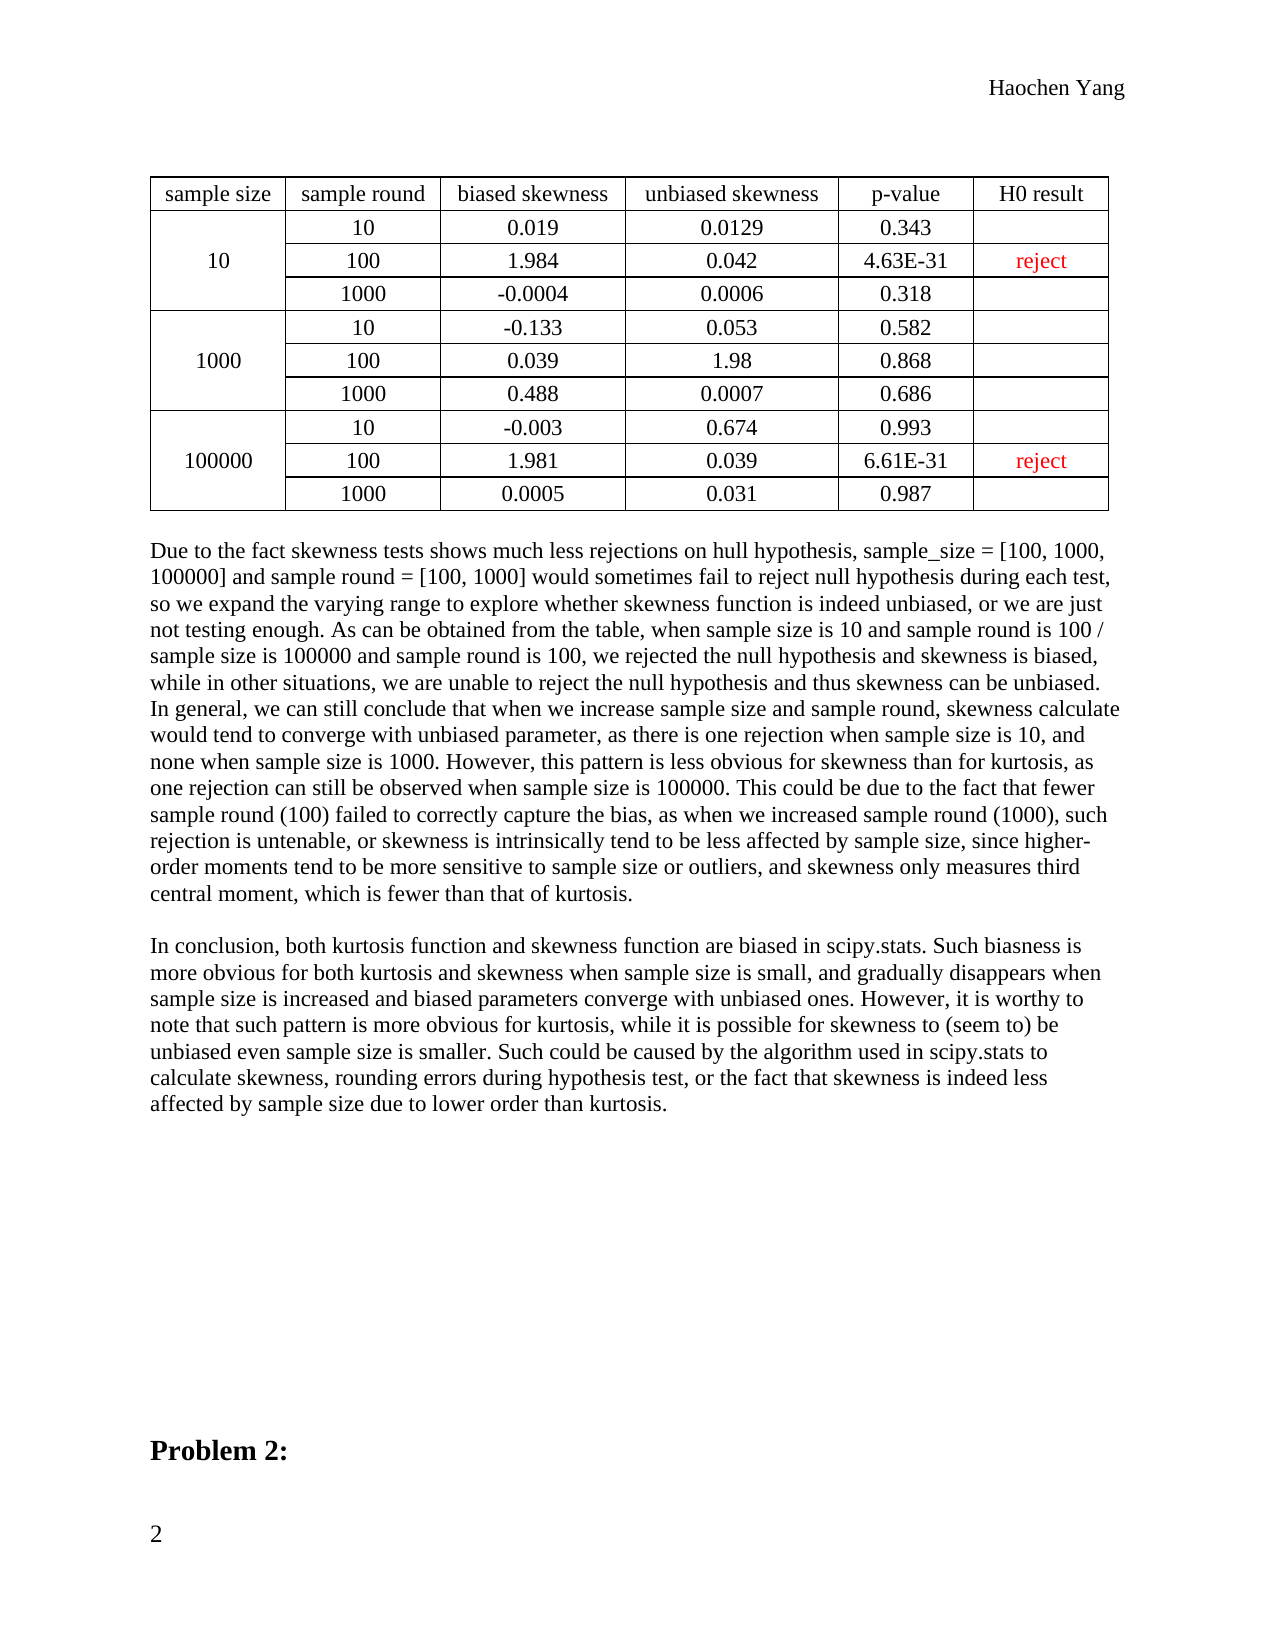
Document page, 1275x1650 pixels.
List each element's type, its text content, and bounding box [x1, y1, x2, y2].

table_cell 0.053 [626, 311, 838, 343]
table_cell 0.993 [839, 411, 973, 443]
table_cell 100 [286, 344, 440, 376]
table_cell 1000 [286, 278, 440, 310]
table_cell 1000 [286, 378, 440, 410]
table_cell 1.984 [441, 244, 625, 276]
table_cell 0.039 [626, 444, 838, 476]
table_header sample size [151, 178, 285, 210]
table_cell -0.0004 [441, 278, 625, 310]
table_header biased skewness [441, 178, 625, 210]
table_cell 0.582 [839, 311, 973, 343]
table_cell 100 [286, 444, 440, 476]
table_cell 0.686 [839, 378, 973, 410]
table_cell [974, 311, 1108, 343]
table_cell 0.042 [626, 244, 838, 276]
table_cell [974, 211, 1108, 243]
table_cell 0.488 [441, 378, 625, 410]
table_cell 0.868 [839, 344, 973, 376]
table_cell 0.031 [626, 478, 838, 510]
table_cell [974, 478, 1108, 510]
table_cell 0.0006 [626, 278, 838, 310]
table_cell 0.0005 [441, 478, 625, 510]
table_cell 0.0129 [626, 211, 838, 243]
table_cell [974, 344, 1108, 376]
table_header H0 result [974, 178, 1108, 210]
table_header sample round [286, 178, 440, 210]
text In conclusion, both kurtosis function and skewness function are biased in scipy.stats. Such biasness is more obvious for both kurtosis and skewness when sample size is small, and gradually disappears when sample size is increased and biased parameters converge with unbiased ones. However, it is worthy to note that such pattern is more obvious for kurtosis, while it is possible for skewness to (seem to) be unbiased even sample size is smaller. Such could be caused by the algorithm used in scipy.stats to calculate skewness, rounding errors during hypothesis test, or the fact that skewness is indeed less affected by sample size due to lower order than kurtosis. [150, 932, 1125, 1117]
table_cell 100 [286, 244, 440, 276]
table_cell 6.61E-31 [839, 444, 973, 476]
table_cell 0.0007 [626, 378, 838, 410]
table_cell 0.019 [441, 211, 625, 243]
table_cell [974, 278, 1108, 310]
table_cell 0.987 [839, 478, 973, 510]
text Due to the fact skewness tests shows much less rejections on hull hypothesis, sample_size = [100, 1000, 100000] and sample round = [100, 1000] would sometimes fail to reject null hypothesis during each test, so we expand the varying range to explore whether skewness function is indeed unbiased, or we are just not testing enough. As can be obtained from the table, when sample size is 10 and sample round is 100 / sample size is 100000 and sample round is 100, we rejected the null hypothesis and skewness is biased, while in other situations, we are unable to reject the null hypothesis and thus skewness can be unbiased. In general, we can still conclude that when we increase sample size and sample round, skewness calculate would tend to converge with unbiased parameter, as there is one rejection when sample size is 10, and none when sample size is 1000. However, this pattern is less obvious for skewness than for kurtosis, as one rejection can still be observed when sample size is 100000. This could be due to the fact that fewer sample round (100) failed to correctly capture the bias, as when we increased sample round (1000), such rejection is untenable, or skewness is intrinsically tend to be less affected by sample size, since higher-order moments tend to be more sensitive to sample size or outliers, and skewness only measures third central moment, which is fewer than that of kurtosis. [150, 537, 1125, 906]
table_cell 1000 [151, 311, 285, 410]
table_cell -0.003 [441, 411, 625, 443]
table_cell -0.133 [441, 311, 625, 343]
table_cell 1000 [286, 478, 440, 510]
table_cell reject [974, 444, 1108, 476]
table_cell 0.318 [839, 278, 973, 310]
table_cell 1.981 [441, 444, 625, 476]
table_cell [974, 411, 1108, 443]
table_header p-value [839, 178, 973, 210]
text Problem 2: [150, 1433, 1125, 1467]
table_cell 4.63E-31 [839, 244, 973, 276]
table_header unbiased skewness [626, 178, 838, 210]
table_cell 100000 [151, 411, 285, 510]
table_cell [974, 378, 1108, 410]
table_cell 10 [286, 311, 440, 343]
table_cell 10 [286, 211, 440, 243]
table_cell 10 [286, 411, 440, 443]
table_cell 0.343 [839, 211, 973, 243]
table_cell 1.98 [626, 344, 838, 376]
table_cell 10 [151, 211, 285, 310]
table_cell 0.039 [441, 344, 625, 376]
table_cell reject [974, 244, 1108, 276]
table_cell 0.674 [626, 411, 838, 443]
